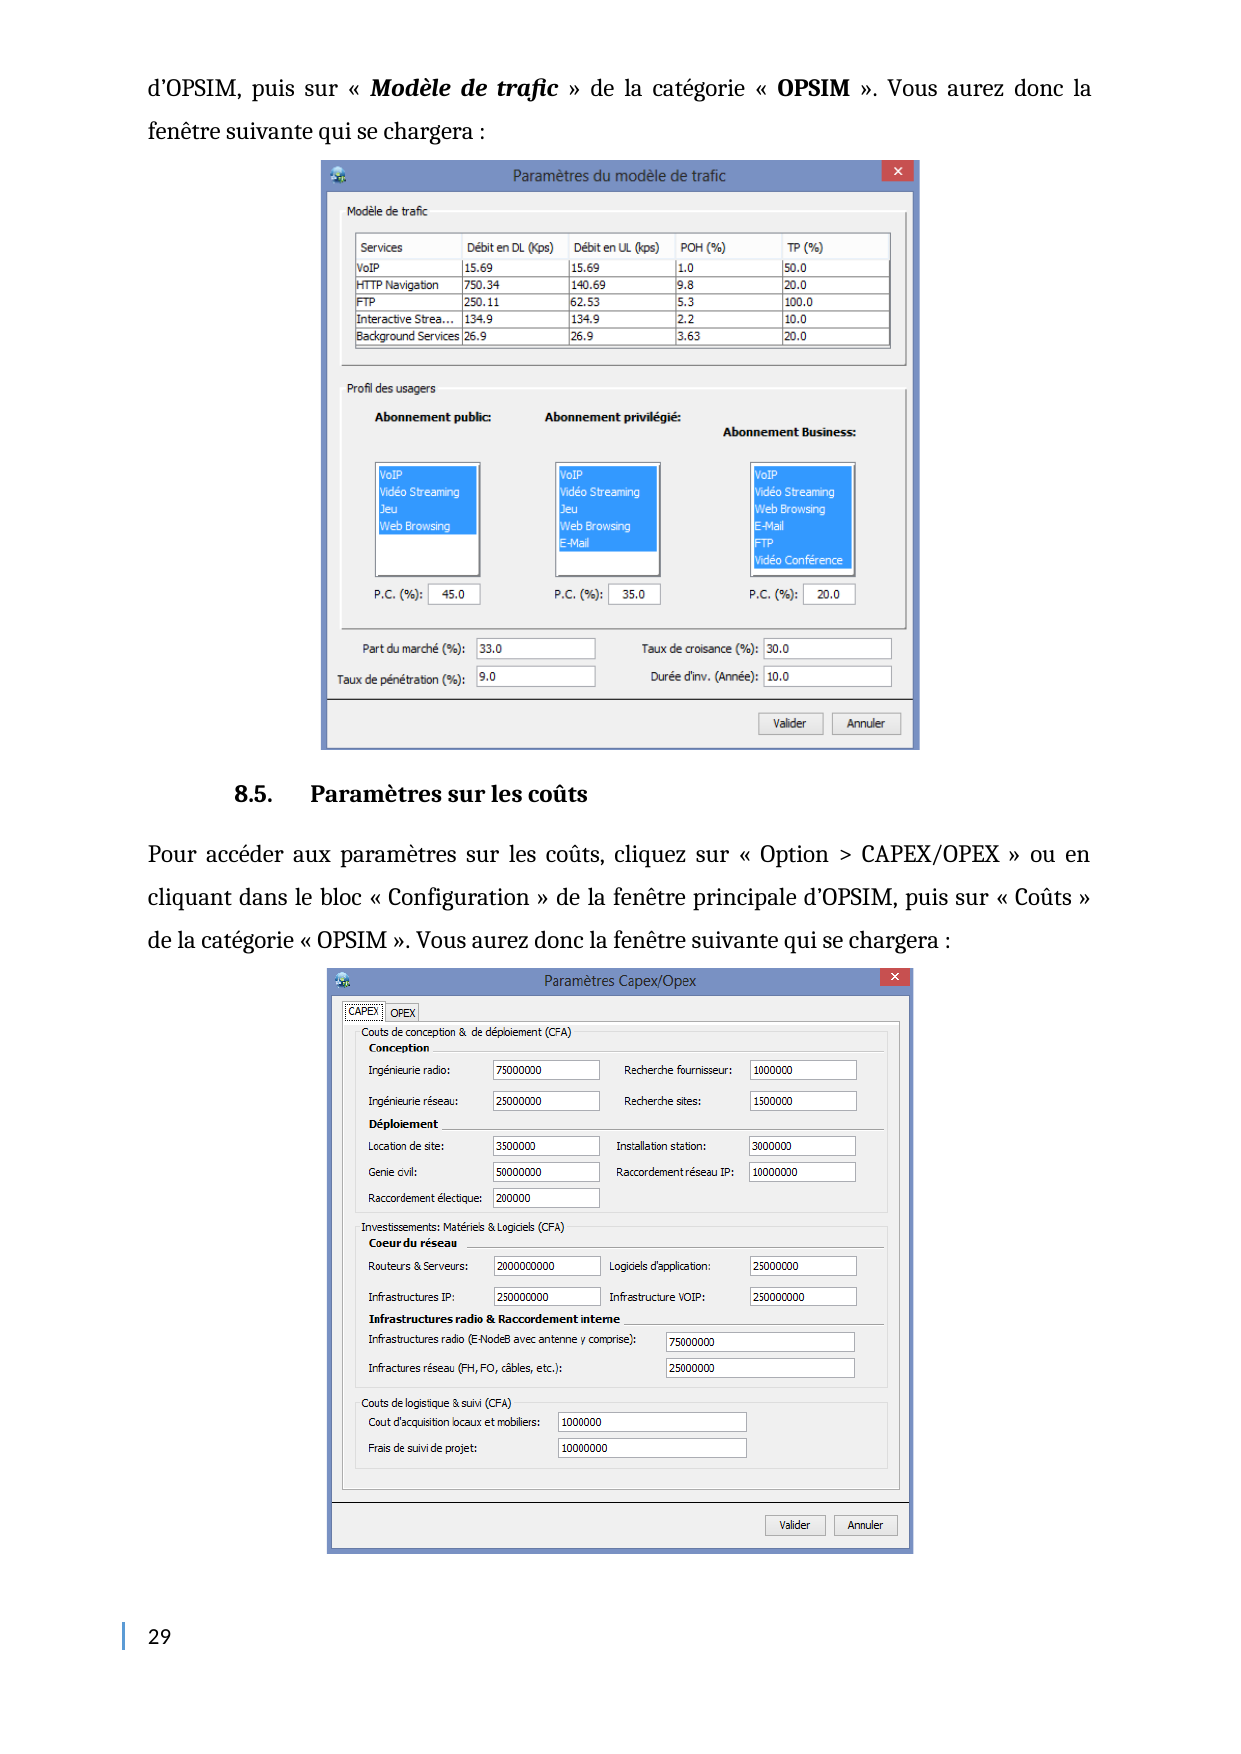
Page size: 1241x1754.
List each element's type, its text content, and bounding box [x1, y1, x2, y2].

list Paramètres sur les coûts [273, 780, 1093, 808]
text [148, 74, 1093, 146]
picture [320, 160, 920, 750]
text Pour accéder aux paramètres sur les coûts, cliquez sur « Option > CAPEX/OPEX » ou en cliquant dans le bloc « Configuration » de la fenêtre principale d’OPSIM, puis sur « Coûts » de la catégorie « OPSIM ». Vous aurez donc la fenêtre suivante qui se chargera : [148, 839, 1093, 954]
picture [326, 968, 914, 1554]
